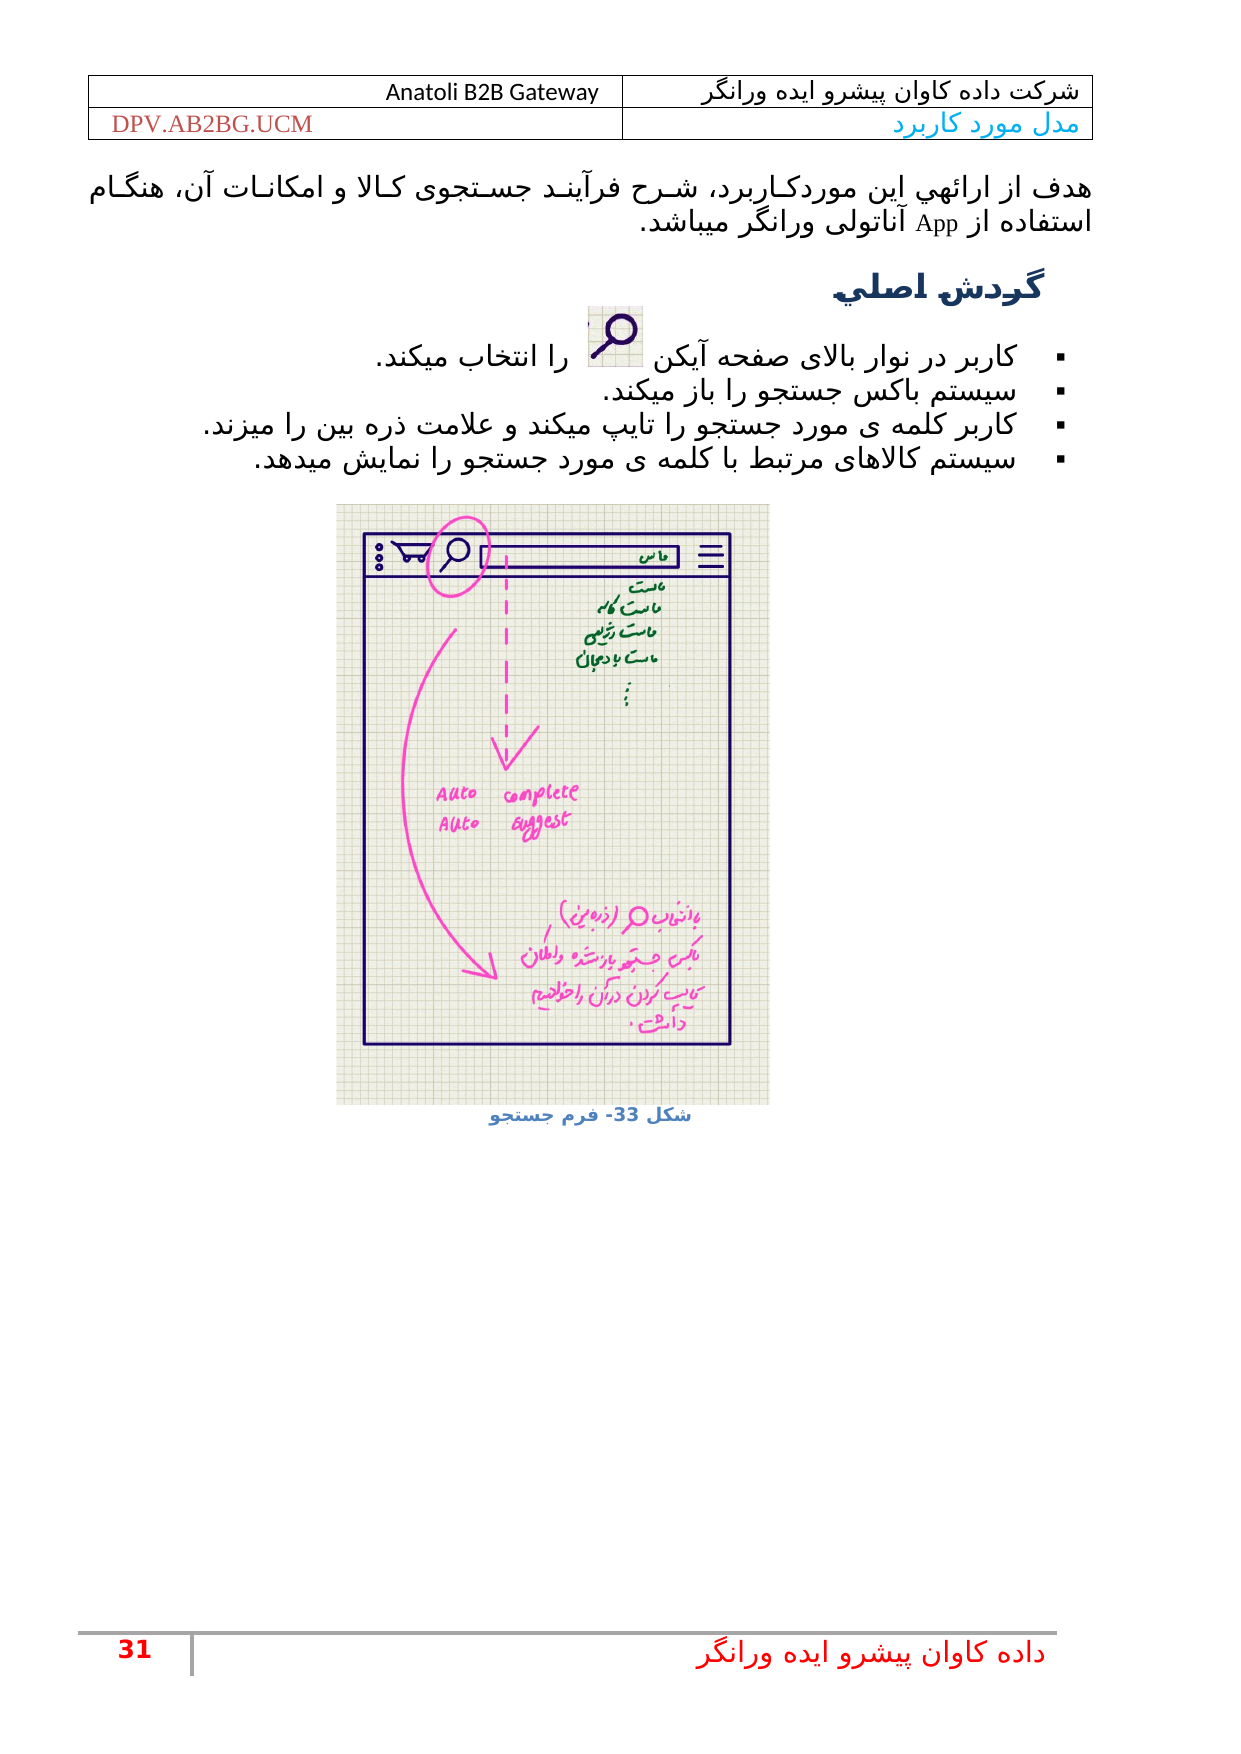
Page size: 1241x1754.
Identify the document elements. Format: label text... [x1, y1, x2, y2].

subtitle گردش اصلي [89, 267, 1092, 306]
picture [336, 504, 770, 1105]
text هدف از ارائهي اين موردكاربرد، شرح فرآيند جستجوی کالا و امكانات آن، هنگام استفاده از App آناتولی ورانگر ميباشد. [89, 171, 1092, 239]
text شکل 33- فرم جستجو [89, 1104, 1092, 1126]
list كاربر در نوار بالای صفحه آیکن را انتخاب میکند. [89, 306, 1055, 374]
picture [587, 306, 644, 367]
list کاربر کلمه ی مورد جستجو را تایپ میکند و علامت ذره بین را میزند. [89, 408, 1055, 442]
list سیستم کالاهای مرتبط با کلمه ی مورد جستجو را نمایش میدهد. [89, 442, 1055, 476]
list سیستم باکس جستجو را باز میکند. [89, 374, 1055, 408]
